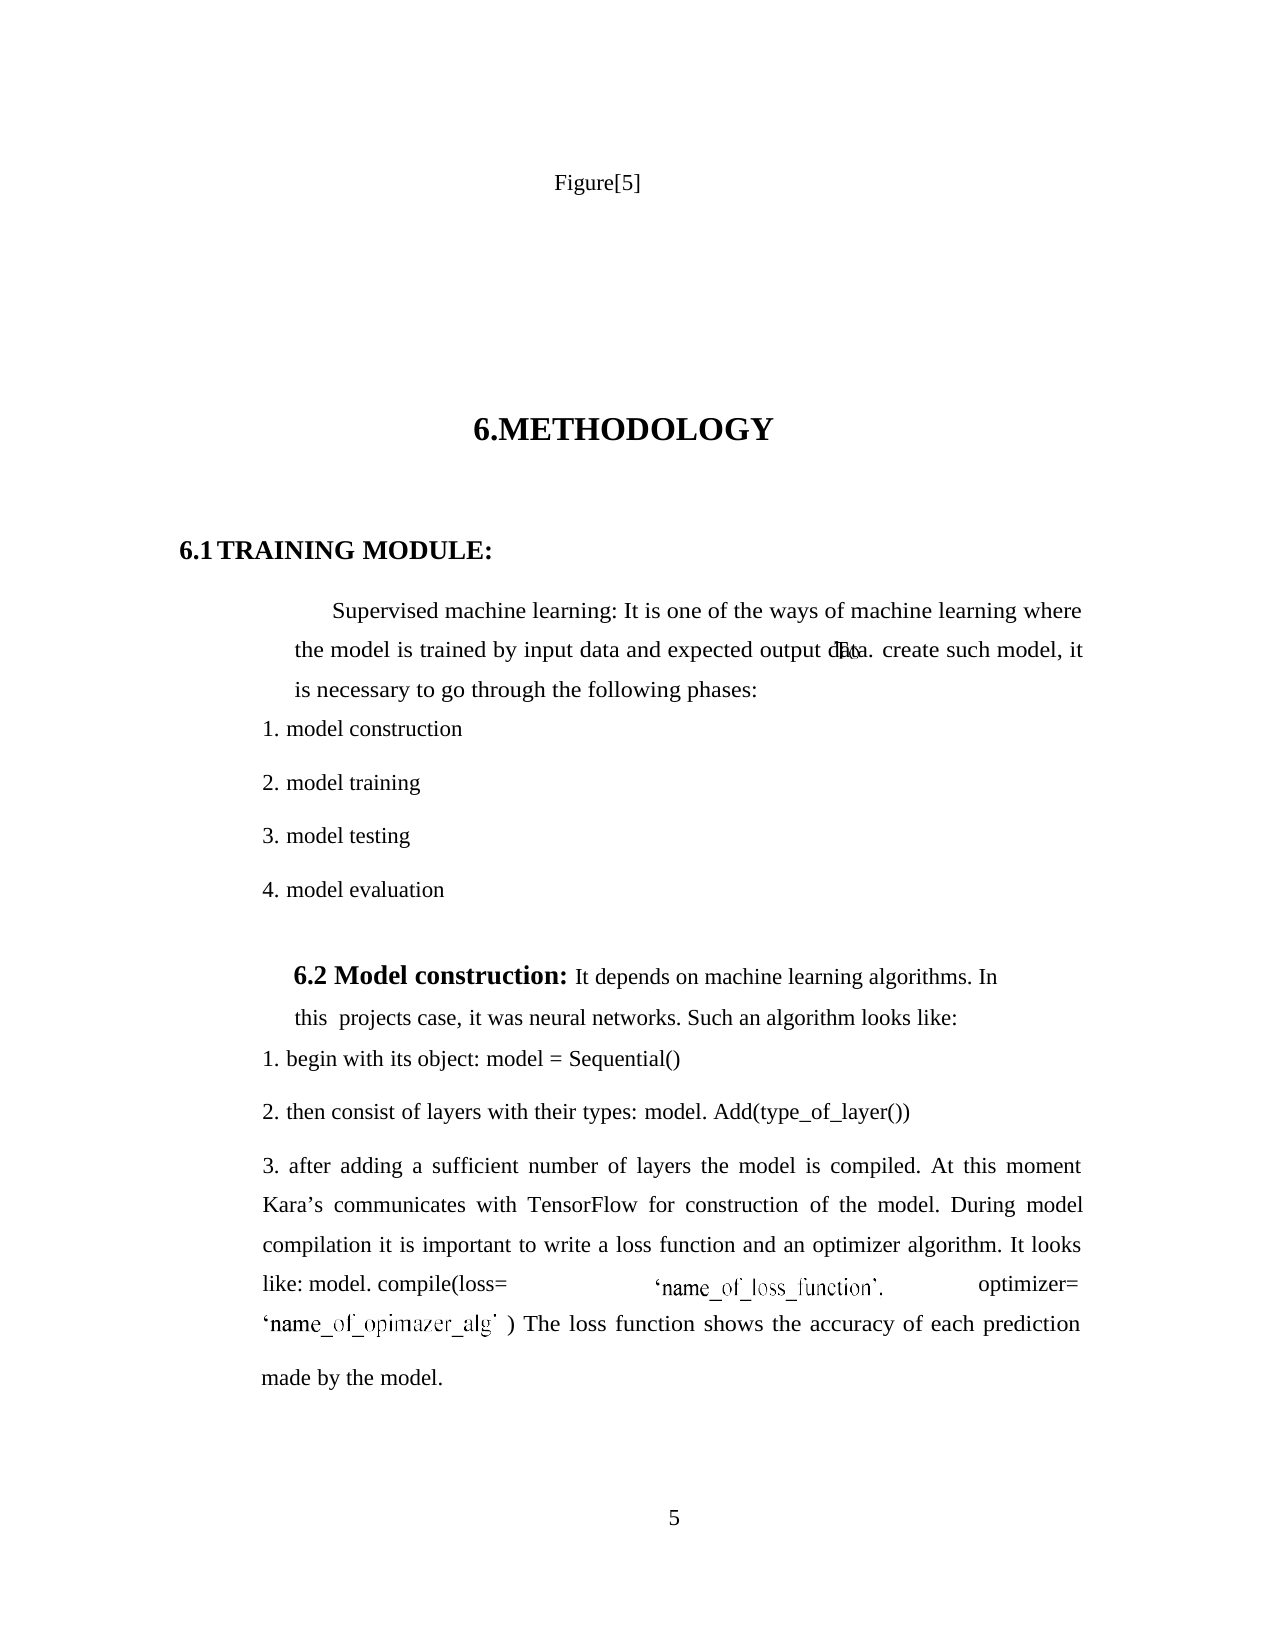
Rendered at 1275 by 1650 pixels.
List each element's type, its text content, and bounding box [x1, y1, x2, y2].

subtitle 6.METHODOLOGY [473, 409, 1169, 447]
list then consist of layers with their types: model. Add(type_of_layer()) [262, 1098, 1169, 1125]
picture [700, 1297, 882, 1301]
text ) The loss function shows the accuracy of each prediction [507, 1310, 1169, 1336]
list model construction [262, 715, 1169, 742]
text Supervised machine learning: It is one of the ways of machine learning where the model is trained by input data and expected output data. create such model, it is necessary to go through the following phases: [294, 597, 1083, 702]
picture [311, 1314, 496, 1337]
list model evaluation [262, 877, 1169, 903]
list model testing [262, 823, 1169, 849]
text Figure[5] [479, 169, 1169, 195]
list begin with its object: model = Sequential() [262, 1045, 1169, 1071]
text made by the model. [261, 1363, 1169, 1390]
list model training [262, 769, 1169, 795]
text 6.2 Model construction: It depends on machine learning algorithms. In this projects case, it was neural networks. Such an algorithm looks like: [293, 959, 1000, 1030]
list TRAINING MODULE: [179, 534, 1169, 565]
list after adding a sufficient number of layers the model is compiled. At this moment Kara’s communicates with TensorFlow for construction of the model. During model compilation it is important to write a loss function and an optimizer algorithm. It looks like: model. compile(loss= optimizer= [262, 1152, 1083, 1297]
